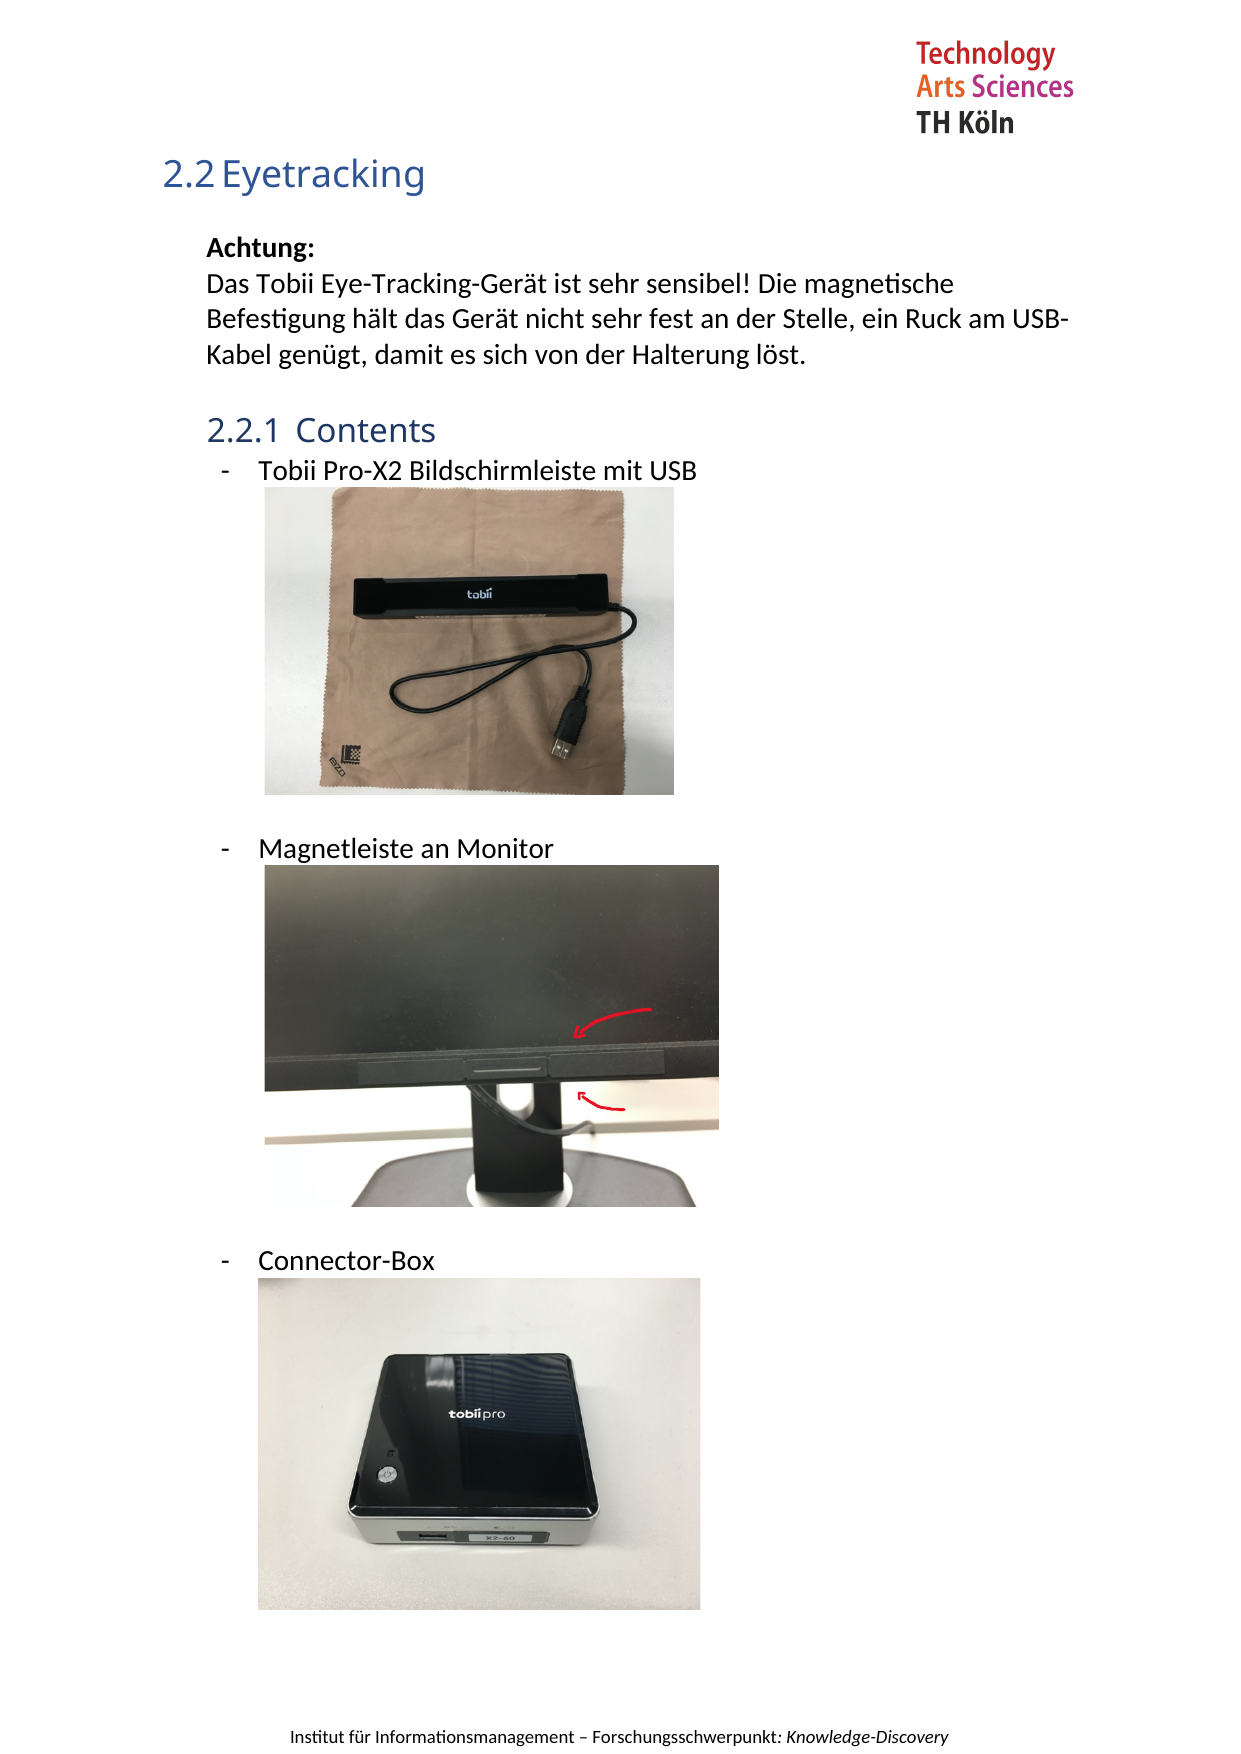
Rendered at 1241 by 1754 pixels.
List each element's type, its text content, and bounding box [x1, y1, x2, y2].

subtitle Contents [207, 406, 1093, 452]
list Connector-Box [221, 1242, 1093, 1278]
list Das Tobii Eye-Tracking-Gerät ist sehr sensibel! Die magnetische Befestigung hält das Gerät nicht sehr fest an der Stelle, ein Ruck am USB-Kabel genügt, damit es sich von der Halterung löst. [206, 265, 1093, 372]
list Achtung: [206, 229, 1093, 265]
list Tobii Pro-X2 Bildschirmleiste mit USB [221, 452, 1093, 487]
list Magnetleiste an Monitor [221, 830, 1093, 866]
picture [264, 487, 674, 795]
picture [258, 1278, 701, 1610]
picture [264, 865, 719, 1207]
picture [916, 35, 1087, 144]
subtitle Eyetracking [162, 148, 1093, 199]
